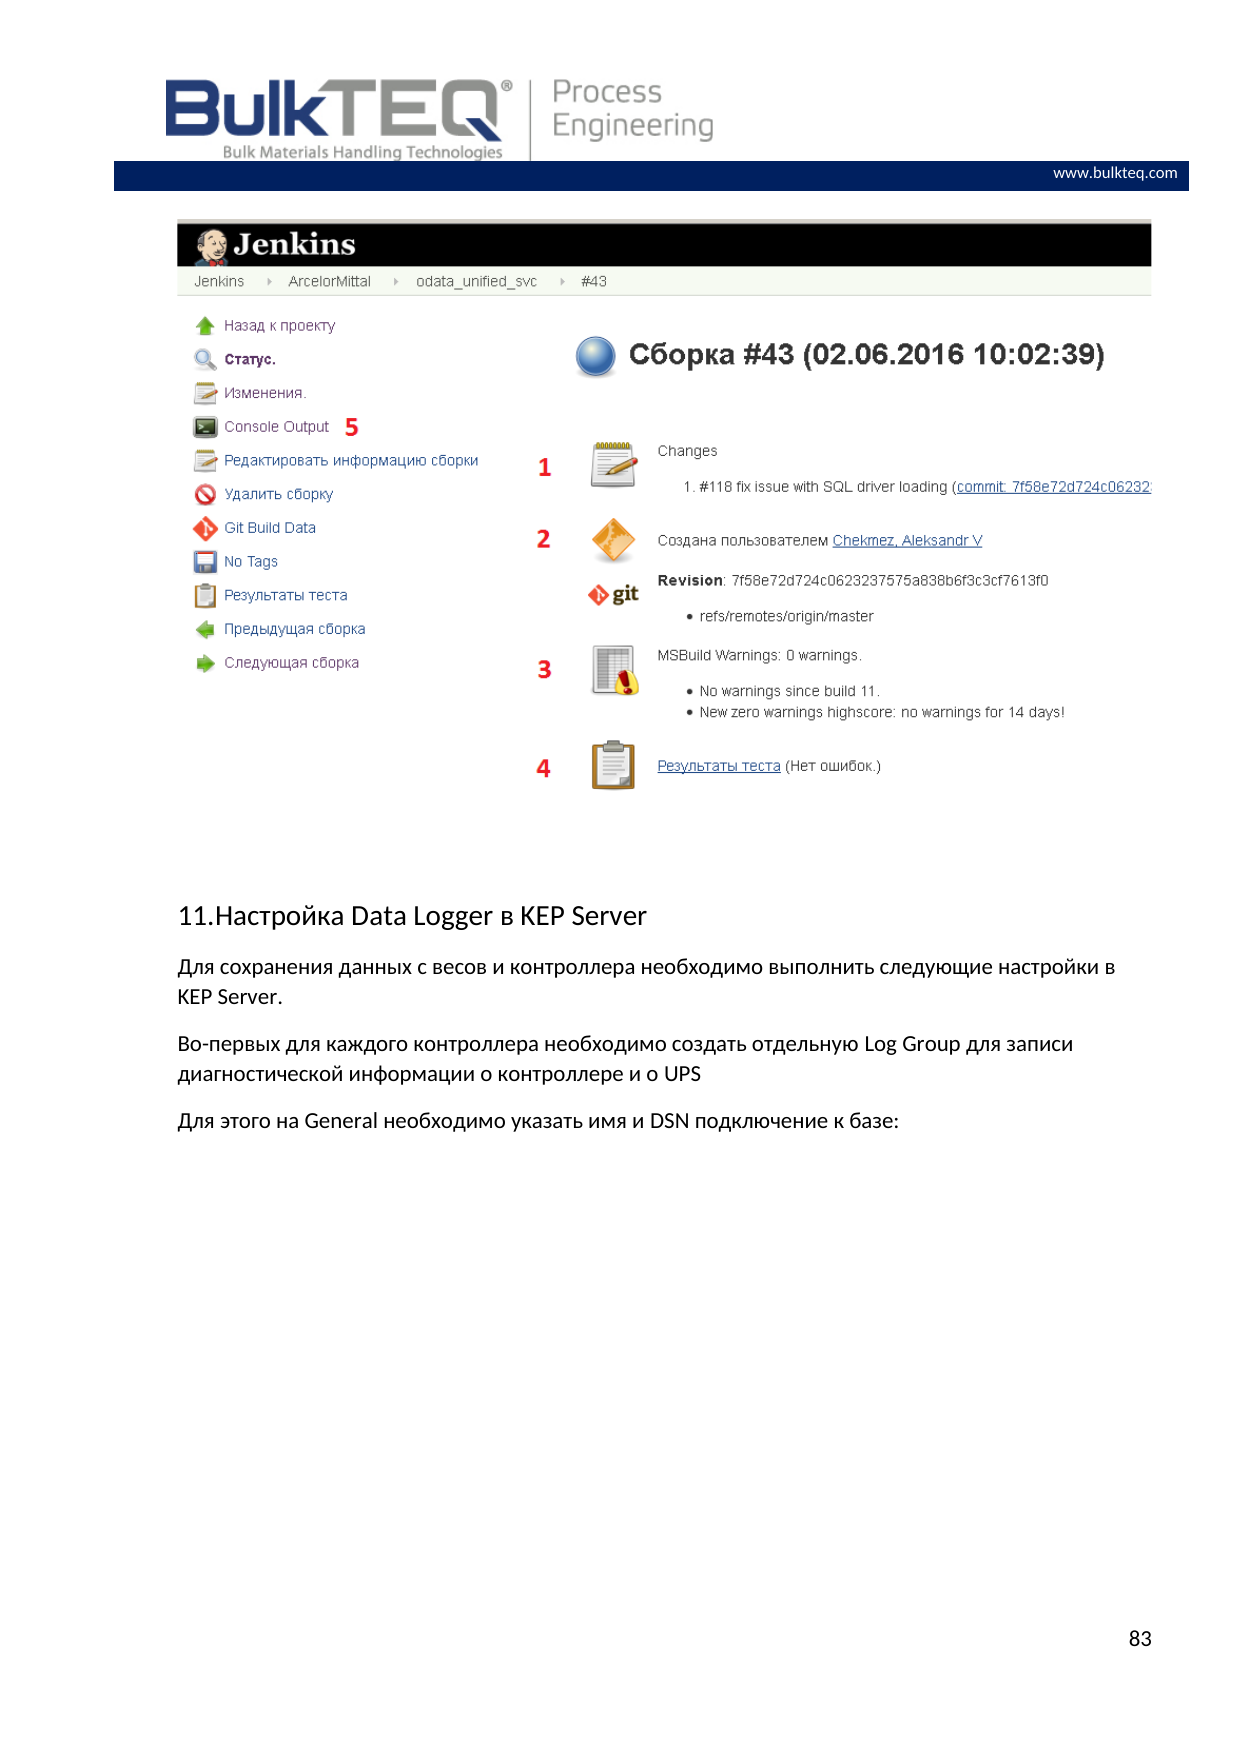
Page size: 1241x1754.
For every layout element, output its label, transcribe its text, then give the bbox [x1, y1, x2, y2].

subtitle Настройка Data Logger в KEP Server [177, 897, 1152, 932]
text Во-первых для каждого контроллера необходимо создать отдельную Log Group для записи диагностической информации о контроллере и о UPS [177, 1029, 1152, 1087]
text Для сохранения данных с весов и контроллера необходимо выполнить следующие настройки в KEP Server. [177, 952, 1152, 1010]
picture [177, 219, 1152, 831]
text Для этого на General необходимо указать имя и DSN подключение к базе: [177, 1106, 1152, 1134]
picture [166, 78, 713, 161]
